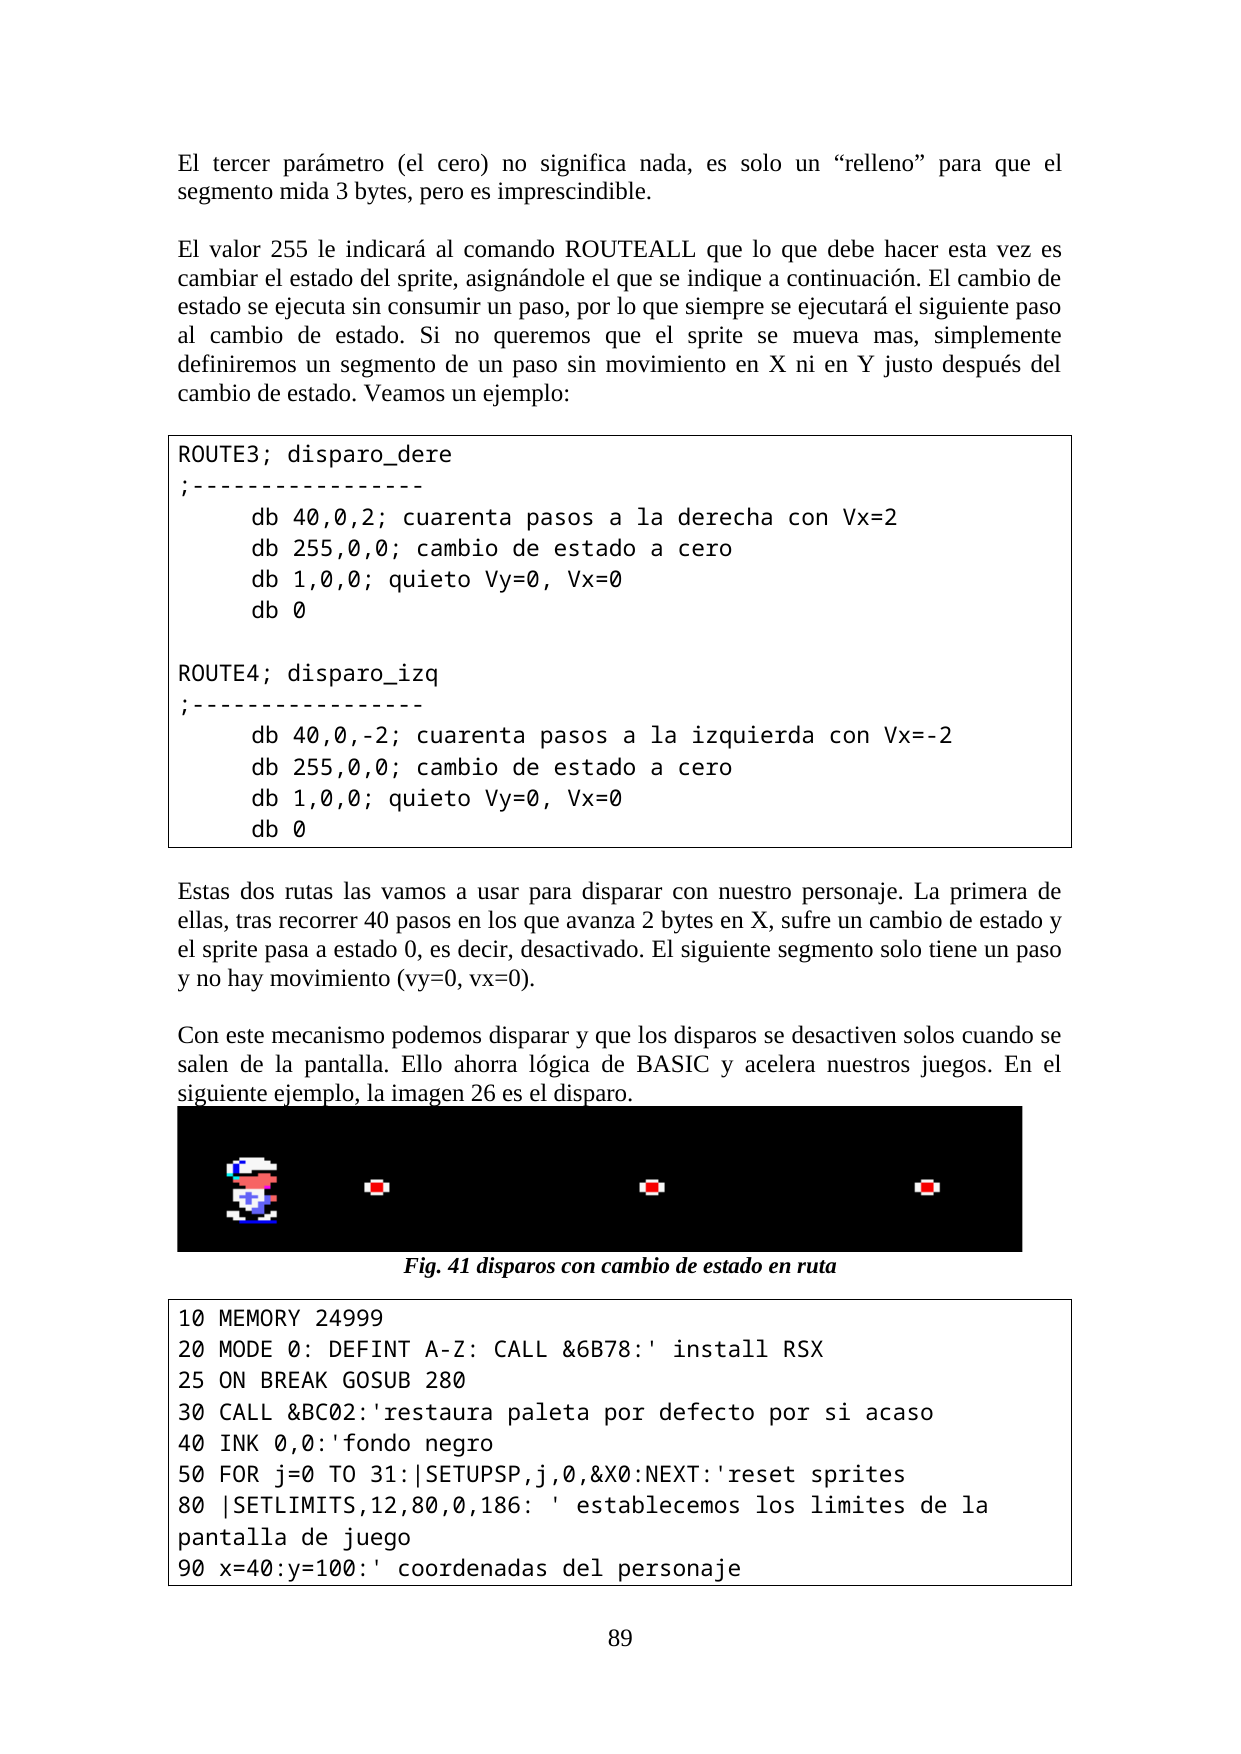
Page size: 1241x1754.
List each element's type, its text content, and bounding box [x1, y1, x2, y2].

picture [177, 1106, 1023, 1252]
text db 40,0,-2; cuarenta pasos a la izquierda con Vx=-2 [177, 719, 1063, 751]
text 25 ON BREAK GOSUB 280 [177, 1364, 1063, 1396]
text db 40,0,2; cuarenta pasos a la derecha con Vx=2 [177, 501, 1063, 532]
text db 1,0,0; quieto Vy=0, Vx=0 [177, 782, 1063, 810]
text ;----------------- [177, 469, 1063, 501]
text 50 FOR j=0 TO 31:|SETUPSP,j,0,&X0:NEXT:'reset sprites [177, 1458, 1063, 1489]
text ROUTE3; disparo_dere [169, 436, 1071, 469]
text db 255,0,0; cambio de estado a cero [177, 532, 1063, 563]
text db 255,0,0; cambio de estado a cero [177, 751, 1063, 782]
text 80 |SETLIMITS,12,80,0,186: ' establecemos los limites de la pantalla de juego [177, 1489, 1063, 1549]
text 10 MEMORY 24999 [169, 1300, 1071, 1333]
text 30 CALL &BC02:'restaura paleta por defecto por si acaso [177, 1396, 1063, 1427]
text Fig. 41 disparos con cambio de estado en ruta [177, 1252, 1063, 1278]
text ;----------------- [177, 688, 1063, 719]
text Con este mecanismo podemos disparar y que los disparos se desactiven solos cuando se salen de la pantalla. Ello ahorra lógica de BASIC y acelera nuestros juegos. En el siguiente ejemplo, la imagen 26 es el disparo. [177, 1020, 1063, 1106]
text db 0 [169, 810, 1071, 847]
text 90 x=40:y=100:' coordenadas del personaje [169, 1549, 1071, 1585]
text Estas dos rutas las vamos a usar para disparar con nuestro personaje. La primera de ellas, tras recorrer 40 pasos en los que avanza 2 bytes en X, sufre un cambio de estado y el sprite pasa a estado 0, es decir, desactivado. El siguiente segmento solo tiene un paso y no hay movimiento (vy=0, vx=0). [177, 876, 1063, 991]
text ROUTE4; disparo_izq [177, 657, 1063, 688]
text El tercer parámetro (el cero) no significa nada, es solo un “relleno” para que el segmento mida 3 bytes, pero es imprescindible. [177, 148, 1063, 205]
text 20 MODE 0: DEFINT A-Z: CALL &6B78:' install RSX [177, 1333, 1063, 1364]
text 40 INK 0,0:'fondo negro [177, 1427, 1063, 1458]
text db 0 [177, 594, 1063, 626]
text db 1,0,0; quieto Vy=0, Vx=0 [177, 563, 1063, 594]
text El valor 255 le indicará al comando ROUTEALL que lo que debe hacer esta vez es cambiar el estado del sprite, asignándole el que se indique a continuación. El cambio de estado se ejecuta sin consumir un paso, por lo que siempre se ejecutará el siguiente paso al cambio de estado. Si no queremos que el sprite se mueva mas, simplemente definiremos un segmento de un paso sin movimiento en X ni en Y justo después del cambio de estado. Veamos un ejemplo: [177, 234, 1063, 406]
